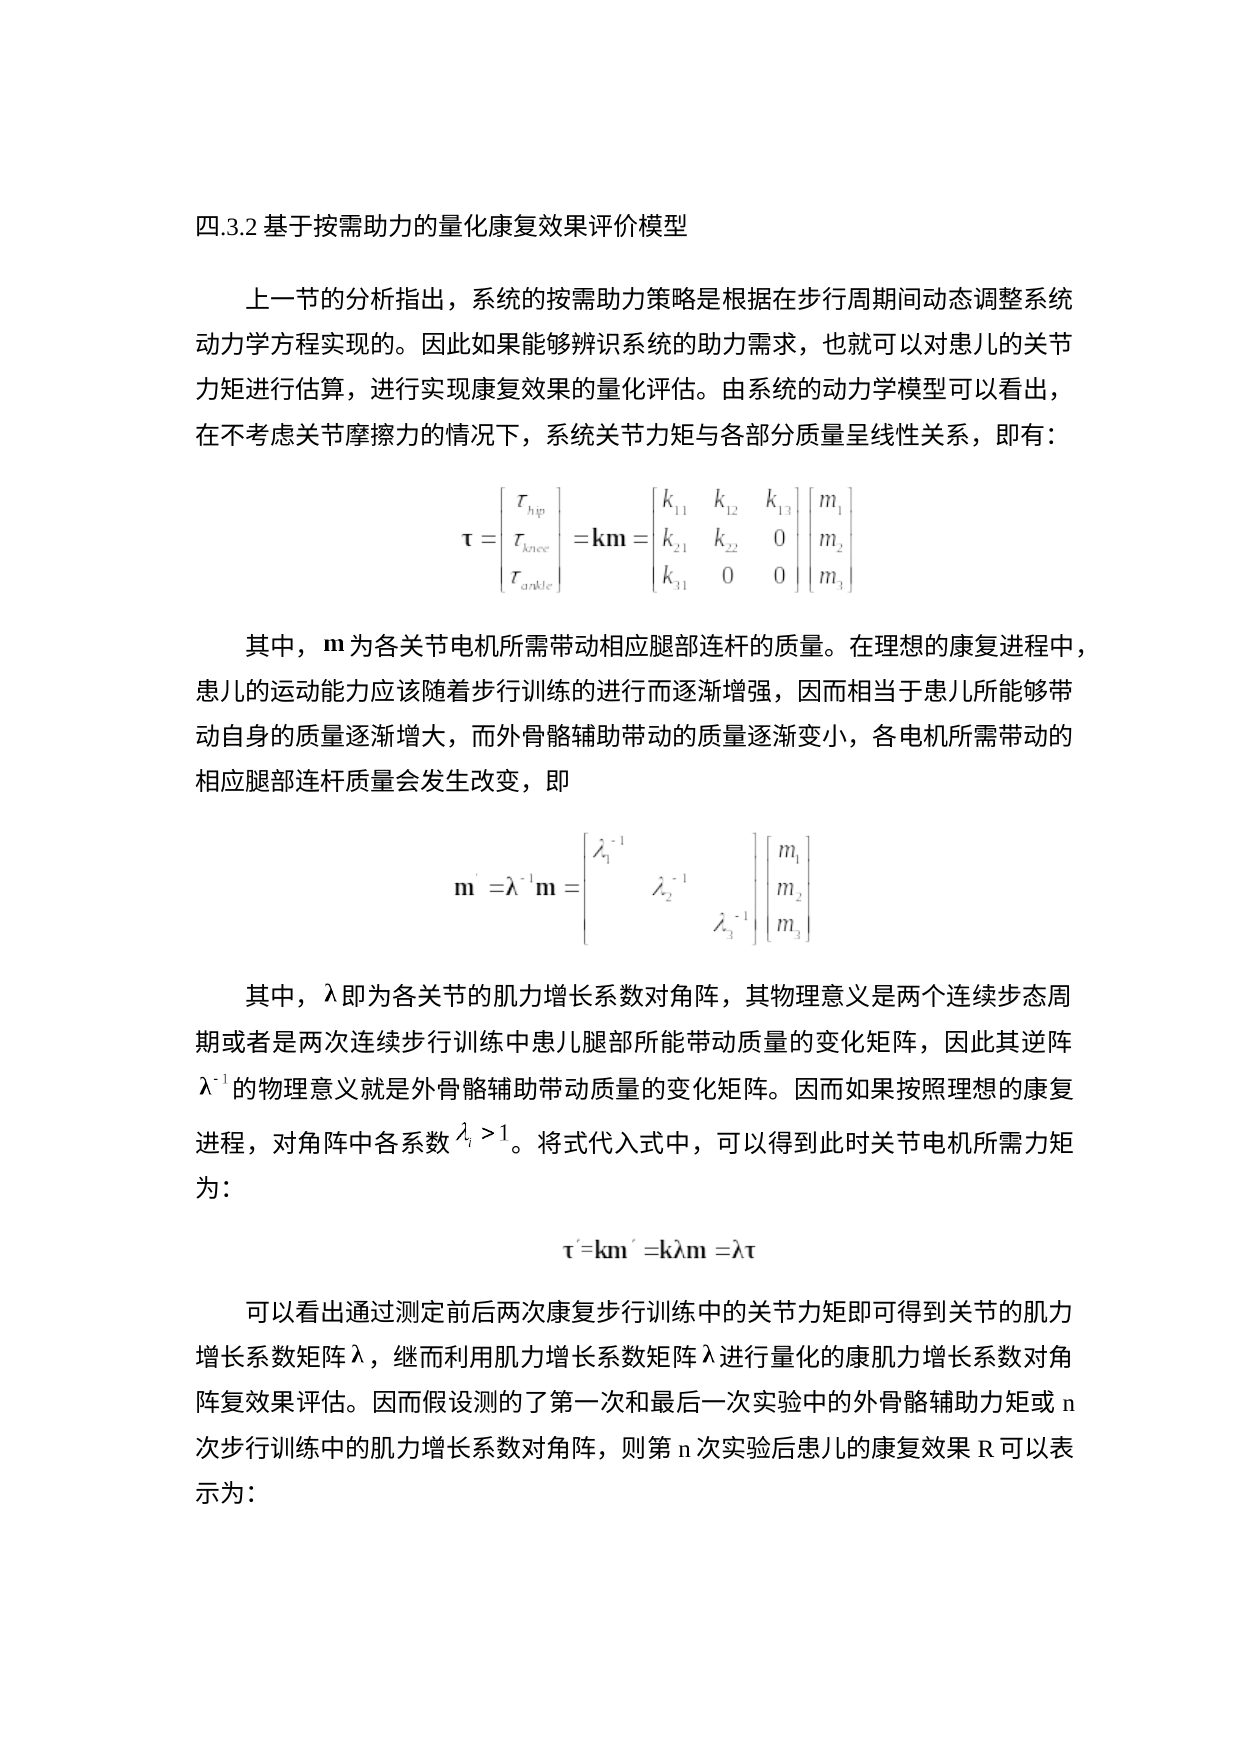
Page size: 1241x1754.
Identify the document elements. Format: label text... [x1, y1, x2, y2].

text 上一节的分析指出，系统的按需助力策略是根据在步行周期间动态调整系统动力学方程实现的。因此如果能够辨识系统的助力需求，也就可以对患儿的关节力矩进行估算，进行实现康复效果的量化评估。由系统的动力学模型可以看出，在不考虑关节摩擦力的情况下，系统关节力矩与各部分质量呈线性关系，即有： [195, 279, 1075, 451]
text 可以看出通过测定前后两次康复步行训练中的关节力矩即可得到关节的肌力增长系数矩阵，继而利用肌力增长系数矩阵进行量化的康肌力增长系数对角阵复效果评估。因而假设测的了第一次和最后一次实验中的外骨骼辅助力矩或n次步行训练中的肌力增长系数对角阵，则第n次实验后患儿的康复效果R可以表示为： [195, 1292, 1075, 1510]
text 其中，为各关节电机所需带动相应腿部连杆的质量。在理想的康复进程中，患儿的运动能力应该随着步行训练的进行而逐渐增强，因而相当于患儿所能够带动自身的质量逐渐增大，而外骨骼辅助带动的质量逐渐变小，各电机所需带动的相应腿部连杆质量会发生改变，即 [195, 626, 1075, 798]
subtitle 基于按需助力的量化康复效果评价模型 [195, 207, 1075, 243]
text 其中，即为各关节的肌力增长系数对角阵，其物理意义是两个连续步态周期或者是两次连续步行训练中患儿腿部所能带动质量的变化矩阵，因此其逆阵的物理意义就是外骨骼辅助带动质量的变化矩阵。因而如果按照理想的康复进程，对角阵中各系数。将式代入式中，可以得到此时关节电机所需力矩为： [195, 977, 1075, 1205]
